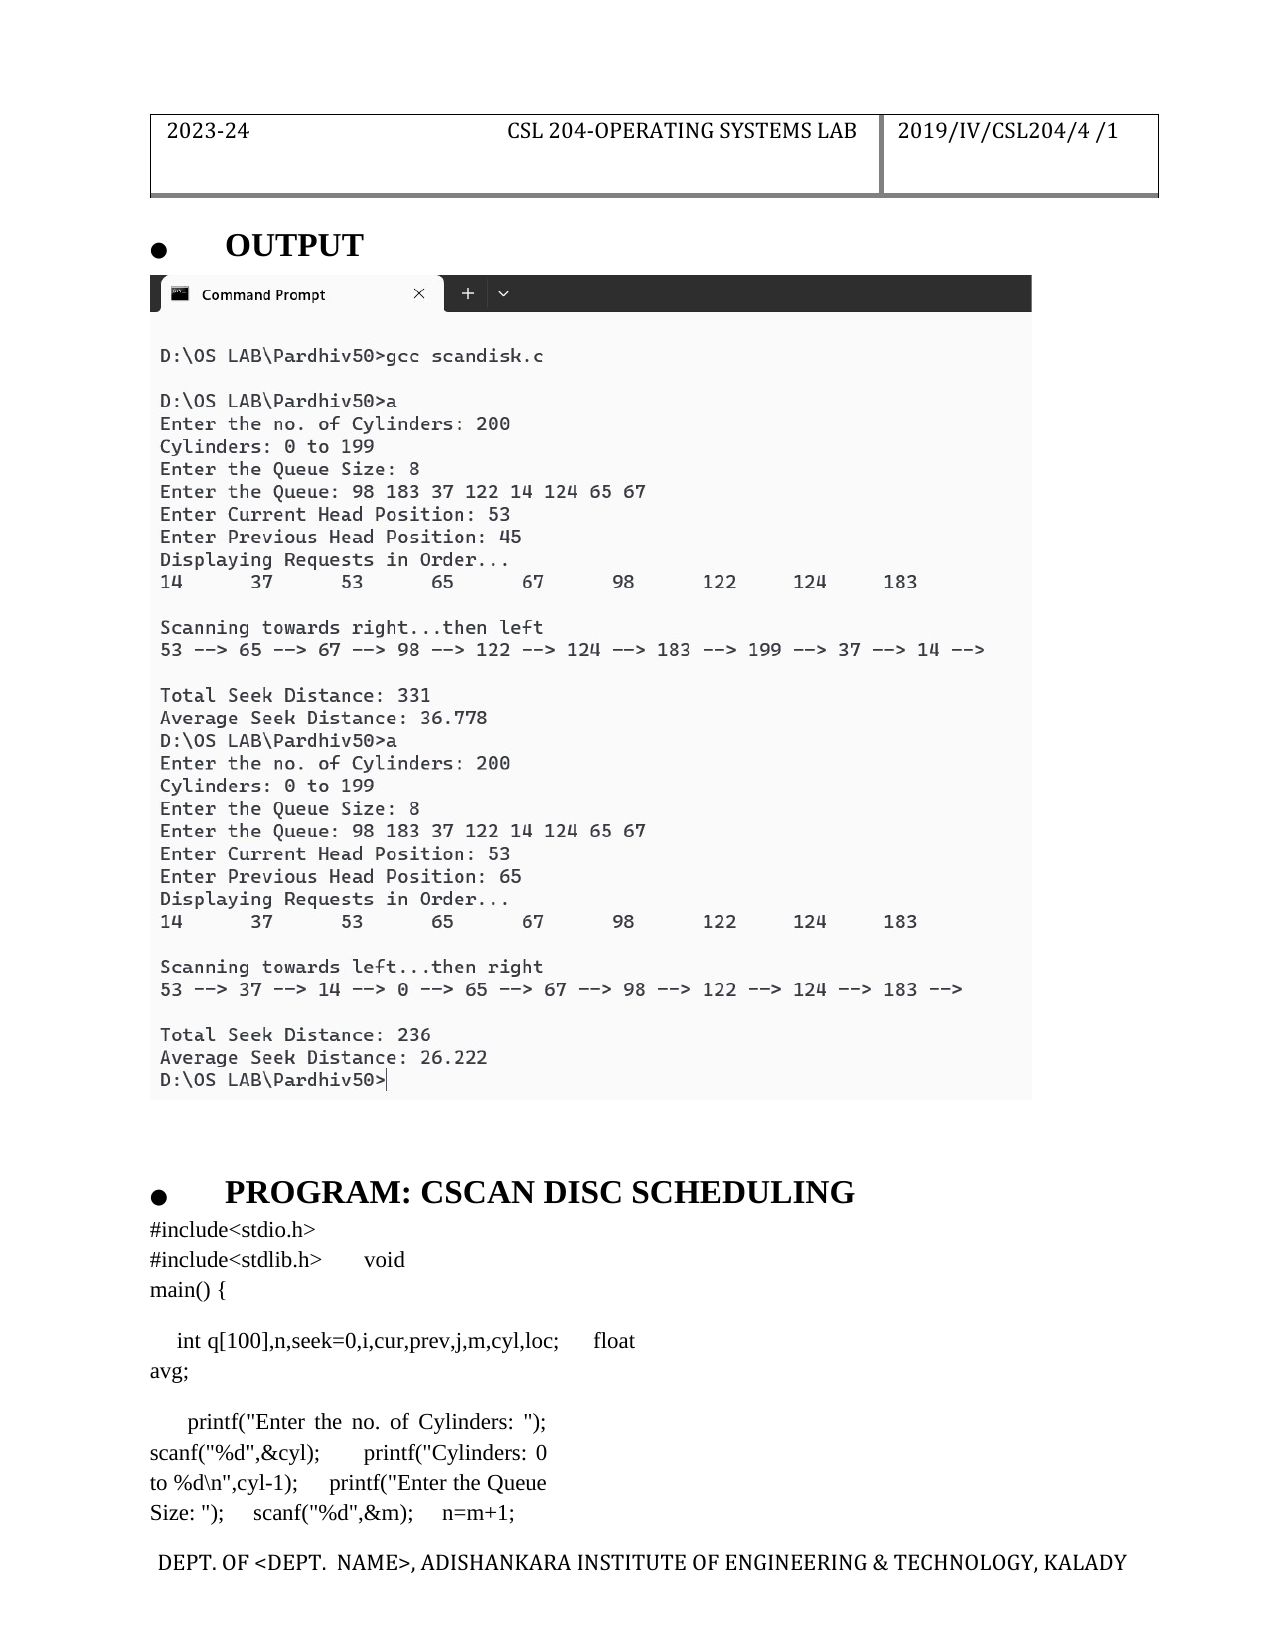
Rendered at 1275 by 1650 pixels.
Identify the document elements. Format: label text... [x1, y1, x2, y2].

text printf("Enter the no. of Cylinders: "); scanf("%d",&cyl); printf("Cylinders: 0 to %d\n",cyl-1); printf("Enter the Queue Size: "); scanf("%d",&m); n=m+1; [149, 1408, 548, 1525]
subtitle OUTPUT [149, 226, 1134, 269]
text #include<stdio.h> #include<stdlib.h> void main() { [149, 1216, 405, 1302]
picture [150, 275, 1032, 1100]
text int q[100],n,seek=0,i,cur,prev,j,m,cyl,loc; float avg; [149, 1327, 636, 1384]
subtitle PROGRAM: CSCAN DISC SCHEDULING [149, 1173, 1134, 1216]
